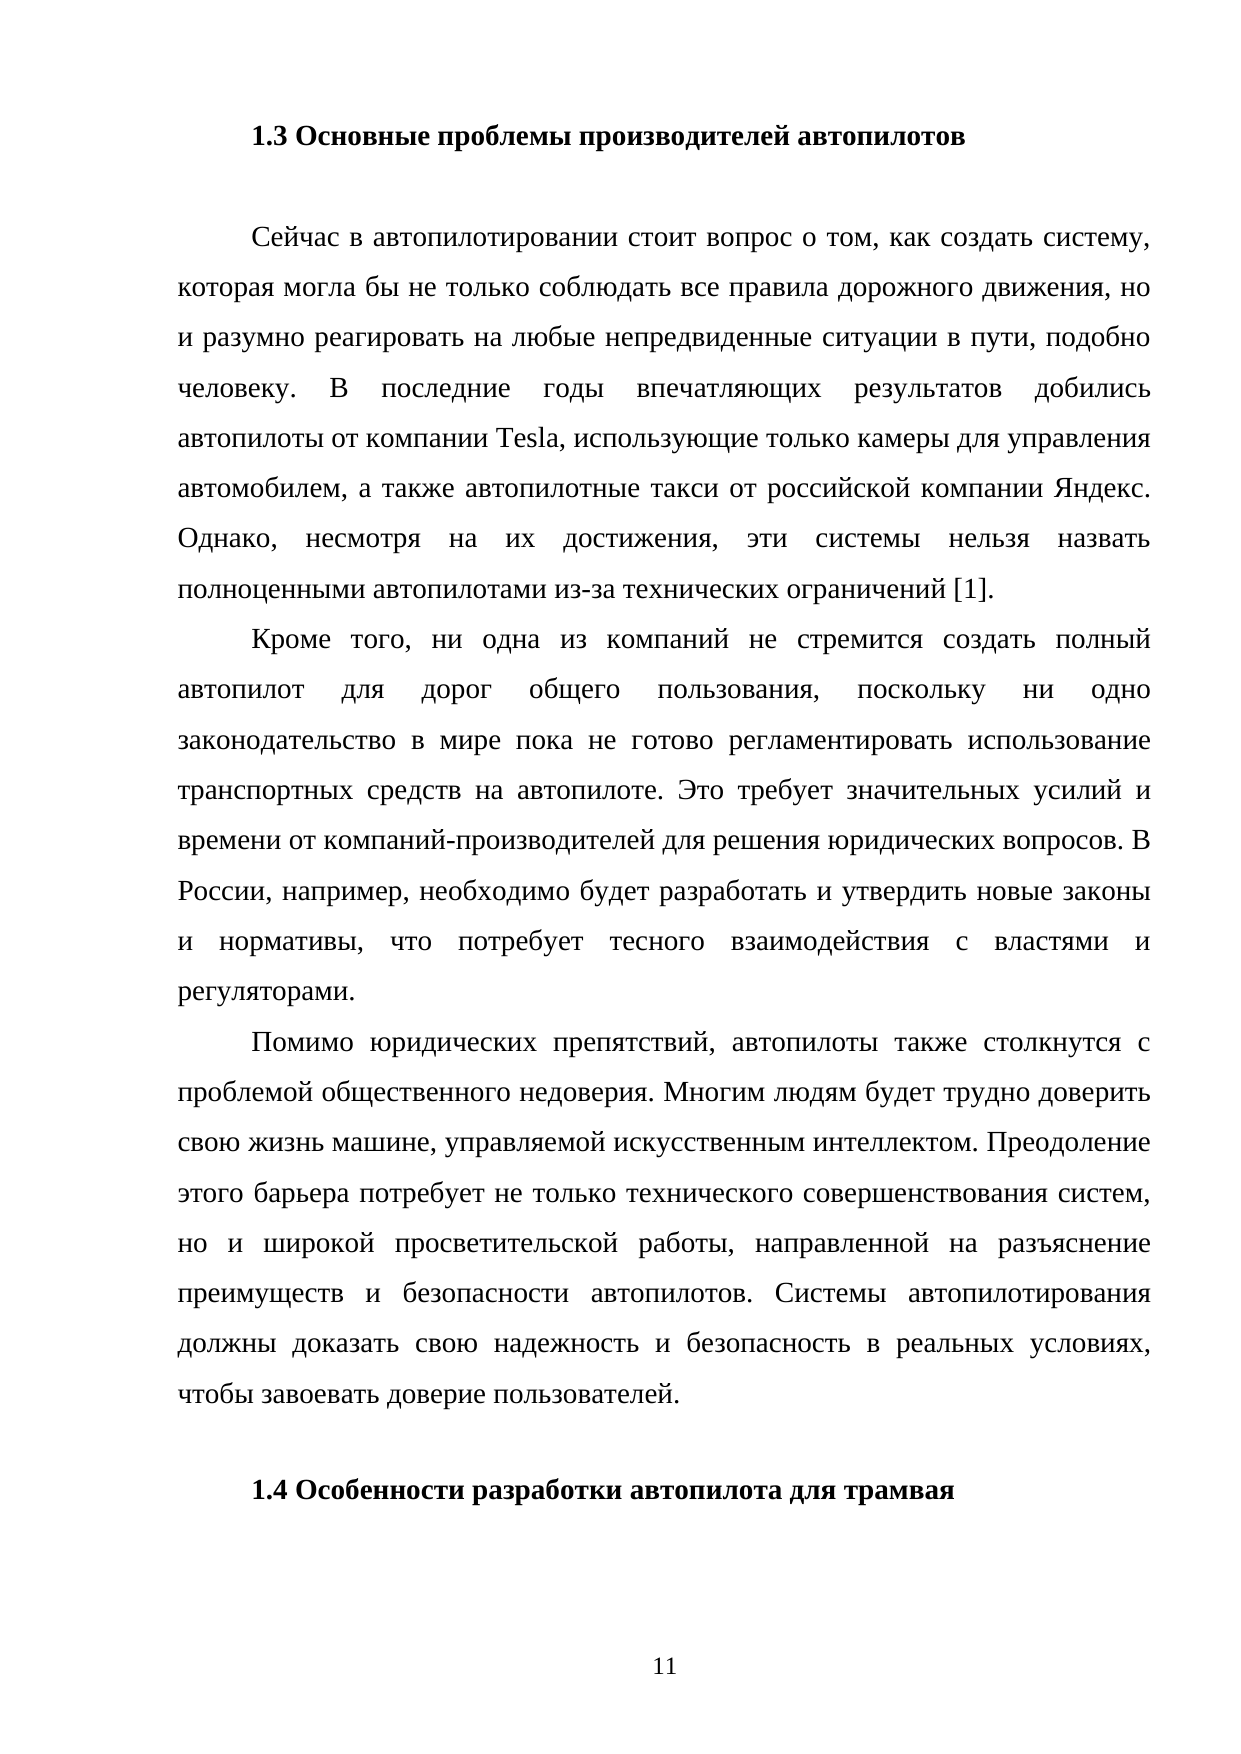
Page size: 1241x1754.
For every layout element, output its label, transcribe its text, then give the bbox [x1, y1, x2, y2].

subtitle 1.3 Основные проблемы производителей автопилотов [177, 118, 1152, 152]
subtitle 1.4 Особенности разработки автопилота для трамвая [177, 1472, 1152, 1505]
text Помимо юридических препятствий, автопилоты также столкнутся с проблемой общественного недоверия. Многим людям будет трудно доверить свою жизнь машине, управляемой искусственным интеллектом. Преодоление этого барьера потребует не только технического совершенствования систем, но и широкой просветительской работы, направленной на разъяснение преимуществ и безопасности автопилотов. Системы автопилотирования должны доказать свою надежность и безопасность в реальных условиях, чтобы завоевать доверие пользователей. [177, 1024, 1152, 1409]
text Сейчас в автопилотировании стоит вопрос о том, как создать систему, которая могла бы не только соблюдать все правила дорожного движения, но и разумно реагировать на любые непредвиденные ситуации в пути, подобно человеку. В последние годы впечатляющих результатов добились автопилоты от компании Tesla, использующие только камеры для управления автомобилем, а также автопилотные такси от российской компании Яндекс. Однако, несмотря на их достижения, эти системы нельзя назвать полноценными автопилотами из-за технических ограничений [1]. [177, 219, 1152, 604]
text Кроме того, ни одна из компаний не стремится создать полный автопилот для дорог общего пользования, поскольку ни одно законодательство в мире пока не готово регламентировать использование транспортных средств на автопилоте. Это требует значительных усилий и времени от компаний-производителей для решения юридических вопросов. В России, например, необходимо будет разработать и утвердить новые законы и нормативы, что потребует тесного взаимодействия с властями и регуляторами. [177, 621, 1152, 1007]
